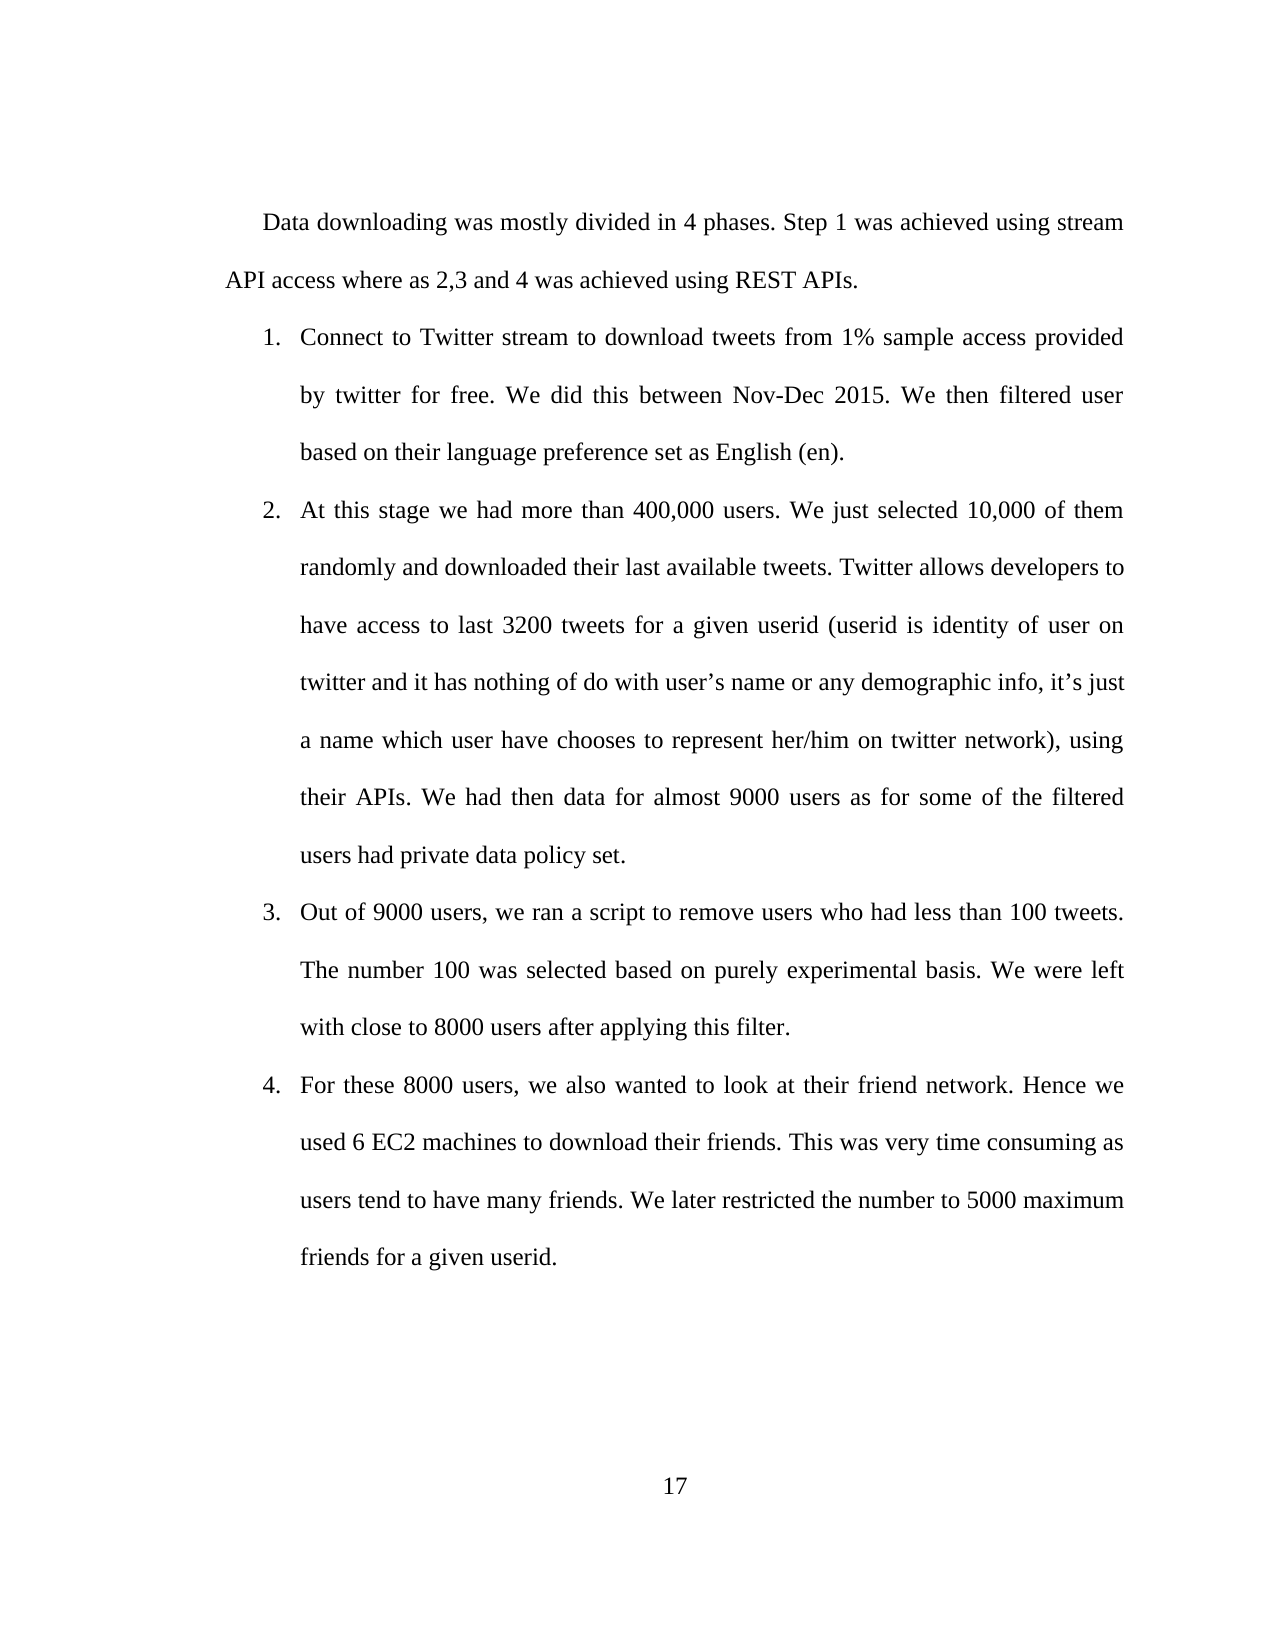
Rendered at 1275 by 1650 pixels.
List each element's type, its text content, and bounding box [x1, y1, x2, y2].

text Data downloading was mostly divided in 4 phases. Step 1 was achieved using stream API access where as 2,3 and 4 was achieved using REST APIs. [225, 207, 1125, 294]
list Out of 9000 users, we ran a script to remove users who had less than 100 tweets. The number 100 was selected based on purely experimental basis. We were left with close to 8000 users after applying this filter. [262, 897, 1125, 1041]
list For these 8000 users, we also wanted to look at their friend network. Hence we used 6 EC2 machines to download their friends. This was very time consuming as users tend to have many friends. We later restricted the number to 5000 maximum friends for a given userid. [262, 1070, 1125, 1271]
list At this stage we had more than 400,000 users. We just selected 10,000 of them randomly and downloaded their last available tweets. Twitter allows developers to have access to last 3200 tweets for a given userid (userid is identity of user on twitter and it has nothing of do with user’s name or any demographic info, it’s just a name which user have chooses to represent her/him on twitter network), using their APIs. We had then data for almost 9000 users as for some of the filtered users had private data policy set. [262, 495, 1125, 869]
list Connect to Twitter stream to download tweets from 1% sample access provided by twitter for free. We did this between Nov-Dec 2015. We then filtered user based on their language preference set as English (en). [262, 322, 1125, 466]
